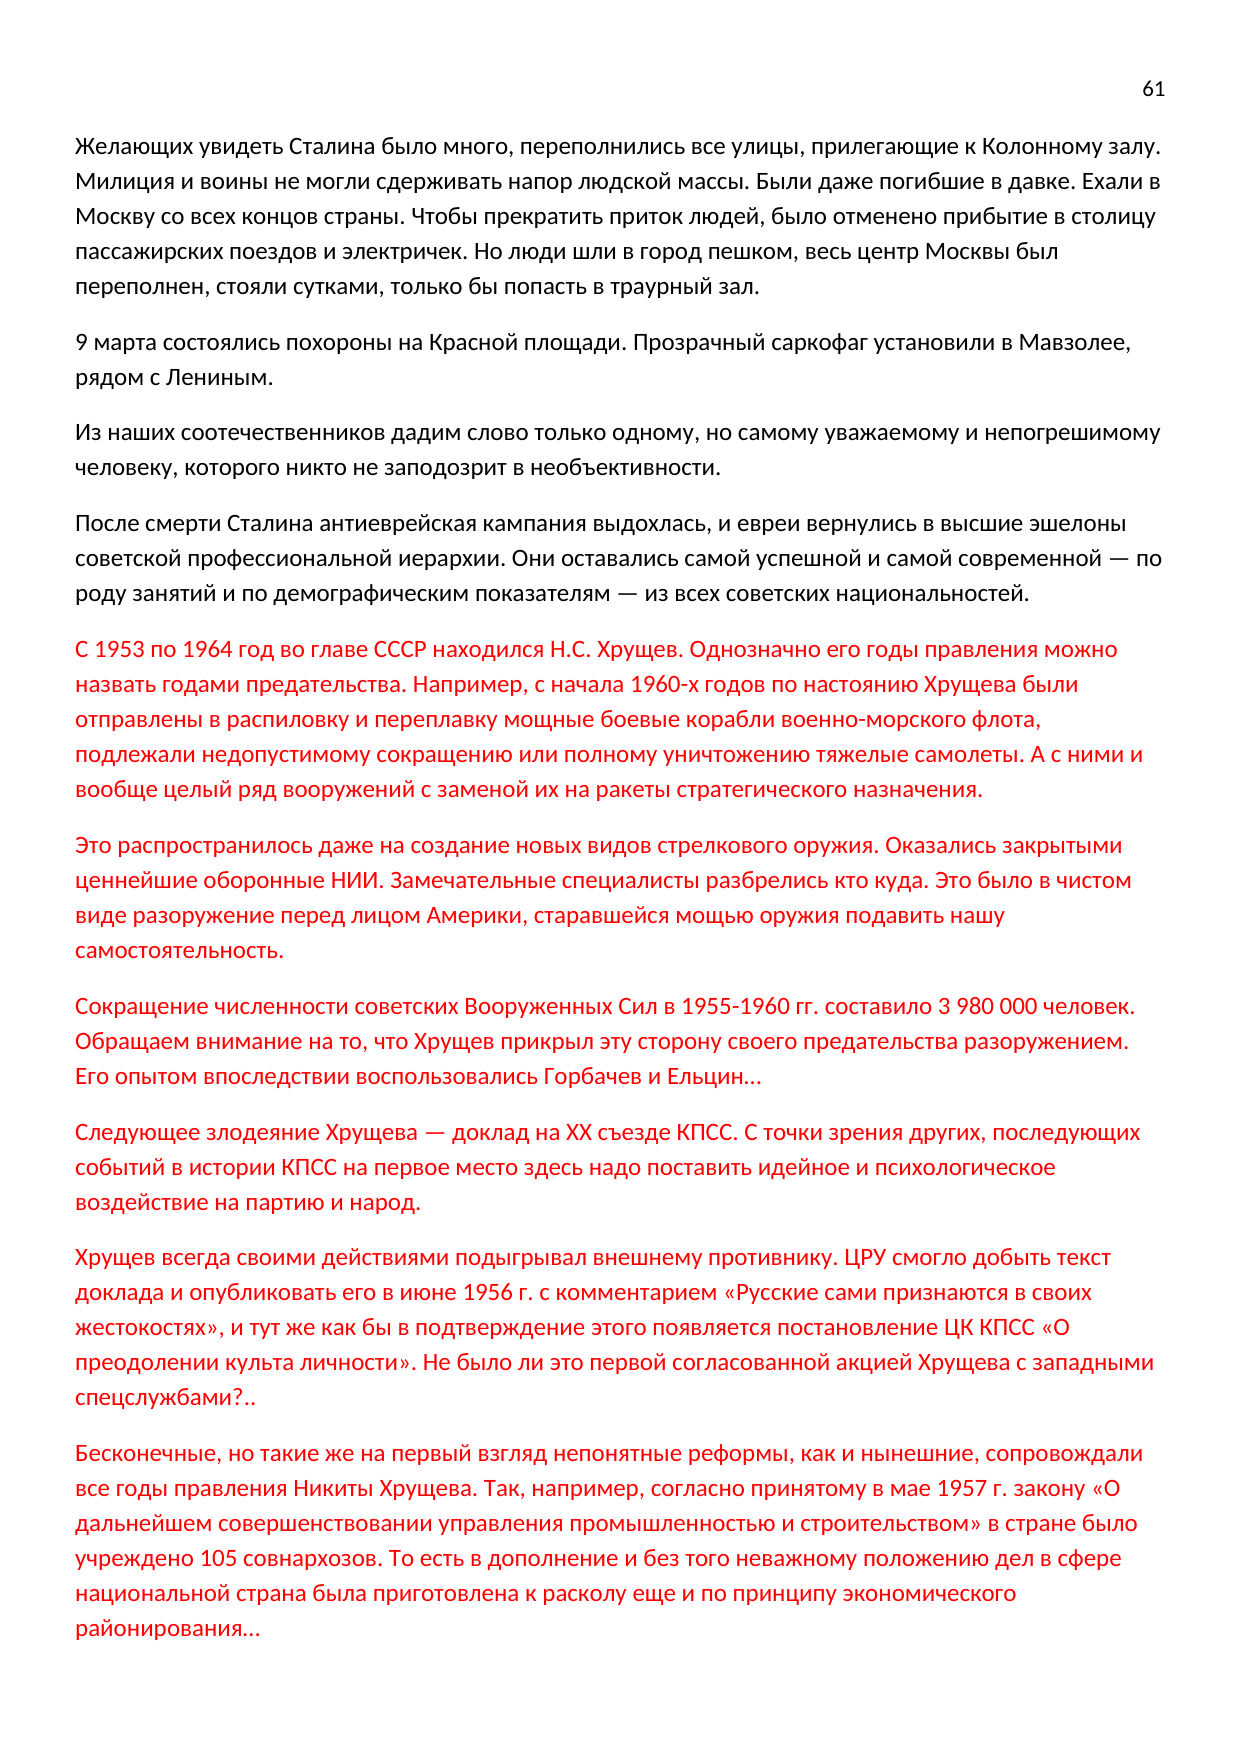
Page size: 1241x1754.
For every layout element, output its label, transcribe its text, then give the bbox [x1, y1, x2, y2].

text После смерти Сталина антиеврейская кампания выдохлась, и евреи вернулись в высшие эшелоны советской профессиональной иерархии. Они оставались самой успешной и самой современной — по роду занятий и по демографическим показателям — из всех советских национальностей. [75, 507, 1165, 608]
text Бесконечные, но такие же на первый взгляд непонятные реформы, как и нынешние, сопровождали все годы правления Никиты Хрущева. Так, например, согласно принятому в мае 1957 г. закону «О дальнейшем совершенствовании управления промышленностью и строительством» в стране было учреждено 105 совнархозов. То есть в дополнение и без того неважному положению дел в сфере национальной страна была приготовлена к расколу еще и по принципу экономического районирования… [75, 1437, 1165, 1643]
text Из наших соотечественников дадим слово только одному, но самому уважаемому и непогрешимому человеку, которого никто не заподозрит в необъективности. [75, 416, 1165, 482]
text Желающих увидеть Сталина было много, переполнились все улицы, прилегающие к Колонному залу. Милиция и воины не могли сдерживать напор людской массы. Были даже погибшие в давке. Ехали в Москву со всех концов страны. Чтобы прекратить приток людей, было отменено прибытие в столицу пассажирских поездов и электричек. Но люди шли в город пешком, весь центр Москвы был переполнен, стояли сутками, только бы попасть в траурный зал. [75, 130, 1165, 300]
text Следующее злодеяние Хрущева — доклад на XX съезде КПСС. С точки зрения других, последующих событий в истории КПСС на первое место здесь надо поставить идейное и психологическое воздействие на партию и народ. [75, 1116, 1165, 1216]
text 9 марта состоялись похороны на Красной площади. Прозрачный саркофаг установили в Мавзолее, рядом с Лениным. [75, 326, 1165, 391]
text Хрущев всегда своими действиями подыгрывал внешнему противнику. ЦРУ смогло добыть текст доклада и опубликовать его в июне 1956 г. с комментарием «Русские сами признаются в своих жестокостях», и тут же как бы в подтверждение этого появляется постановление ЦК КПСС «О преодолении культа личности». Не было ли это первой согласованной акцией Хрущева с западными спецслужбами?.. [75, 1241, 1165, 1412]
text Это распространилось даже на создание новых видов стрелкового оружия. Оказались закрытыми ценнейшие оборонные НИИ. Замечательные специалисты разбрелись кто куда. Это было в чистом виде разоружение перед лицом Америки, старавшейся мощью оружия подавить нашу самостоятельность. [75, 829, 1165, 964]
text С 1953 по 1964 год во главе СССР находился Н.С. Хрущев. Однозначно его годы правления можно назвать годами предательства. Например, с начала 1960-х годов по настоянию Хрущева были отправлены в распиловку и переплавку мощные боевые корабли военно-морского флота, подлежали недопустимому сокращению или полному уничтожению тяжелые самолеты. А с ними и вообще целый ряд вооружений с заменой их на ракеты стратегического назначения. [75, 633, 1165, 804]
text Сокращение численности советских Вооруженных Сил в 1955-1960 гг. составило 3 980 000 человек. Обращаем внимание на то, что Хрущев прикрыл эту сторону своего предательства разоружением. Его опытом впоследствии воспользовались Горбачев и Ельцин… [75, 990, 1165, 1090]
